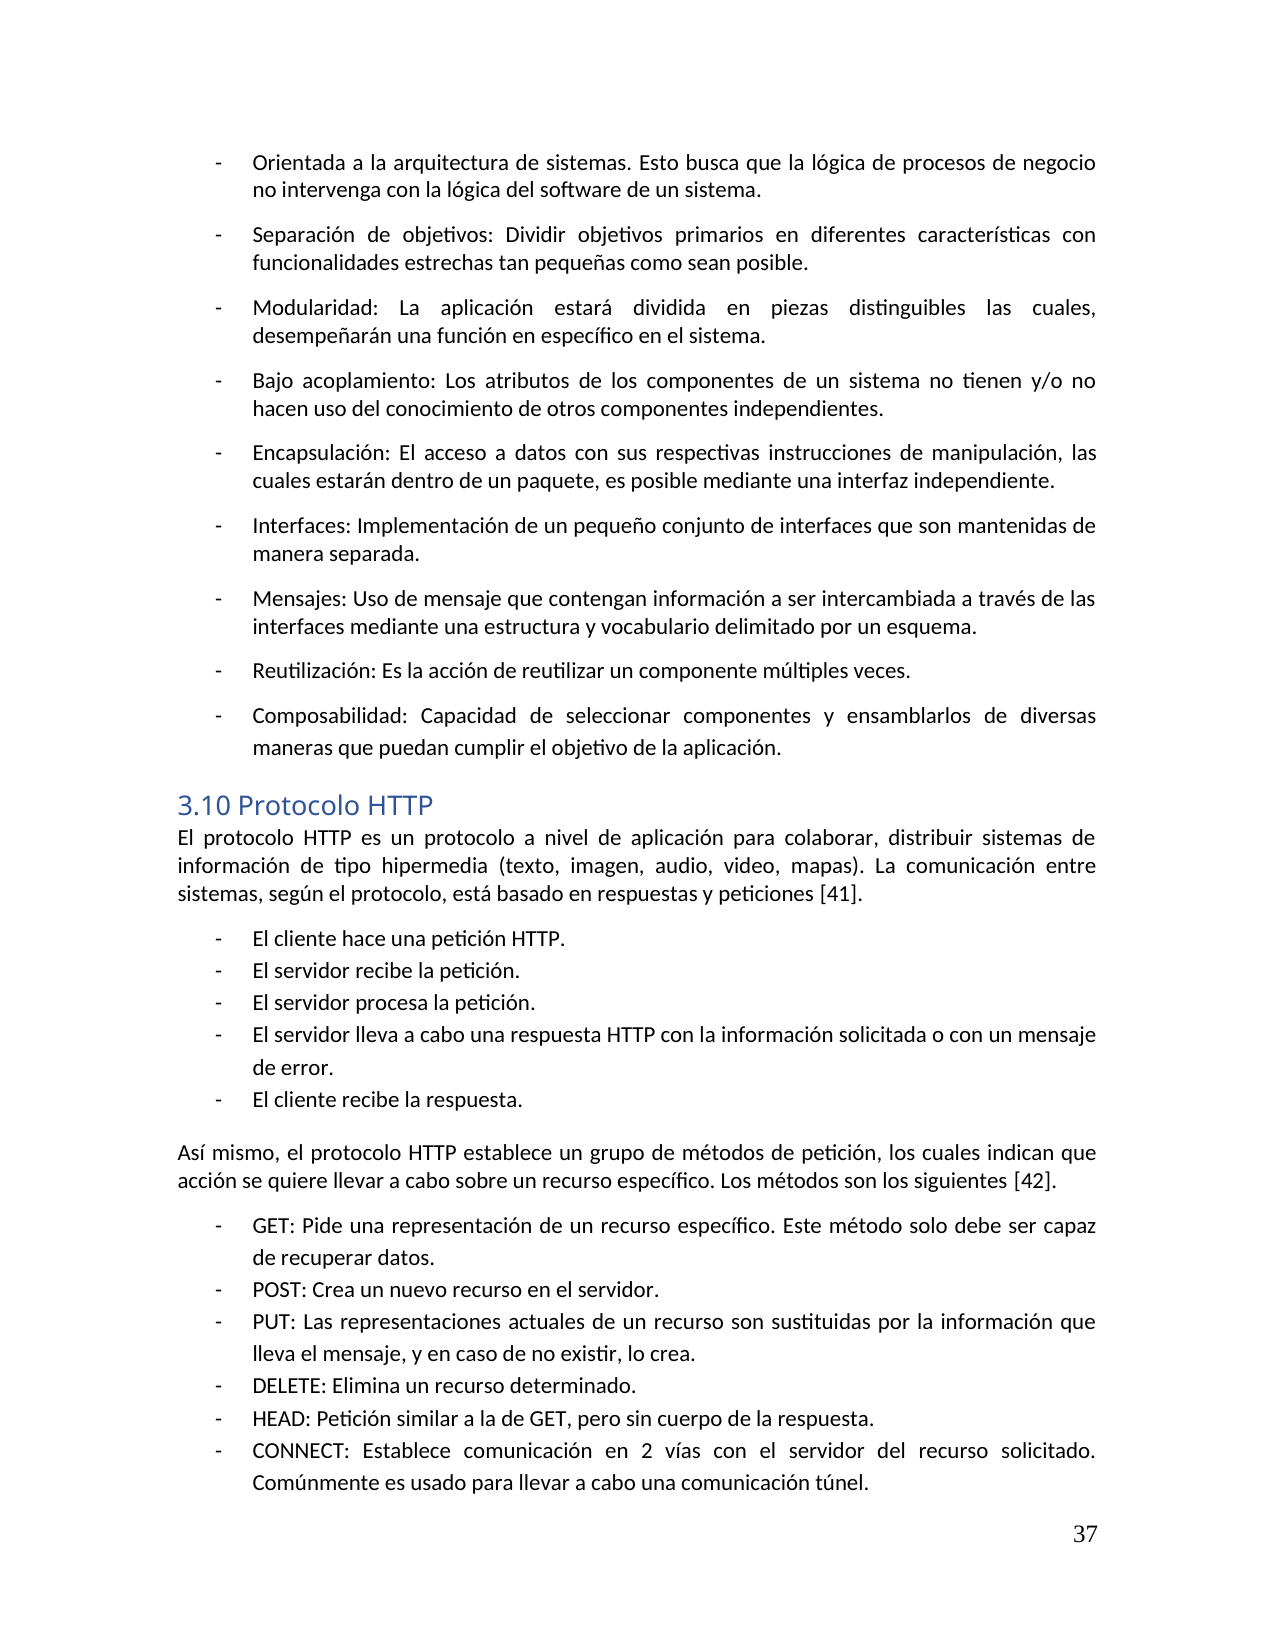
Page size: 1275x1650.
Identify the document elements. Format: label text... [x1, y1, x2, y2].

list El servidor recibe la petición. [215, 956, 1098, 984]
list CONNECT: Establece comunicación en 2 vías con el servidor del recurso solicitado. Comúnmente es usado para llevar a cabo una comunicación túnel. [215, 1436, 1098, 1496]
text El protocolo HTTP es un protocolo a nivel de aplicación para colaborar, distribuir sistemas de información de tipo hipermedia (texto, imagen, audio, video, mapas). La comunicación entre sistemas, según el protocolo, está basado en respuestas y peticiones. [177, 823, 1098, 907]
list Composabilidad: Capacidad de seleccionar componentes y ensamblarlos de diversas maneras que puedan cumplir el objetivo de la aplicación. [215, 701, 1098, 761]
list Separación de objetivos: Dividir objetivos primarios en diferentes características con funcionalidades estrechas tan pequeñas como sean posible. [215, 220, 1098, 276]
list El servidor procesa la petición. [215, 988, 1098, 1016]
subtitle Protocolo HTTP [177, 786, 1098, 823]
list DELETE: Elimina un recurso determinado. [215, 1372, 1098, 1400]
list El cliente hace una petición HTTP. [215, 924, 1098, 952]
list Mensajes: Uso de mensaje que contengan información a ser intercambiada a través de las interfaces mediante una estructura y vocabulario delimitado por un esquema. [215, 584, 1098, 640]
text Así mismo, el protocolo HTTP establece un grupo de métodos de petición, los cuales indican que acción se quiere llevar a cabo sobre un recurso específico. Los métodos son los siguientes . [177, 1138, 1098, 1194]
list Orientada a la arquitectura de sistemas. Esto busca que la lógica de procesos de negocio no intervenga con la lógica del software de un sistema. [215, 148, 1098, 204]
list Interfaces: Implementación de un pequeño conjunto de interfaces que son mantenidas de manera separada. [215, 511, 1098, 567]
list El cliente recibe la respuesta. [215, 1085, 1098, 1113]
list Bajo acoplamiento: Los atributos de los componentes de un sistema no tienen y/o no hacen uso del conocimiento de otros componentes independientes. [215, 366, 1098, 422]
list PUT: Las representaciones actuales de un recurso son sustituidas por la información que lleva el mensaje, y en caso de no existir, lo crea. [215, 1307, 1098, 1367]
list El servidor lleva a cabo una respuesta HTTP con la información solicitada o con un mensaje de error. [215, 1021, 1098, 1081]
list Modularidad: La aplicación estará dividida en piezas distinguibles las cuales, desempeñarán una función en específico en el sistema. [215, 293, 1098, 349]
list Encapsulación: El acceso a datos con sus respectivas instrucciones de manipulación, las cuales estarán dentro de un paquete, es posible mediante una interfaz independiente. [215, 438, 1098, 494]
list Reutilización: Es la acción de reutilizar un componente múltiples veces. [215, 657, 1098, 684]
list POST: Crea un nuevo recurso en el servidor. [215, 1275, 1098, 1303]
list HEAD: Petición similar a la de GET, pero sin cuerpo de la respuesta. [215, 1404, 1098, 1432]
list GET: Pide una representación de un recurso específico. Este método solo debe ser capaz de recuperar datos. [215, 1211, 1098, 1271]
